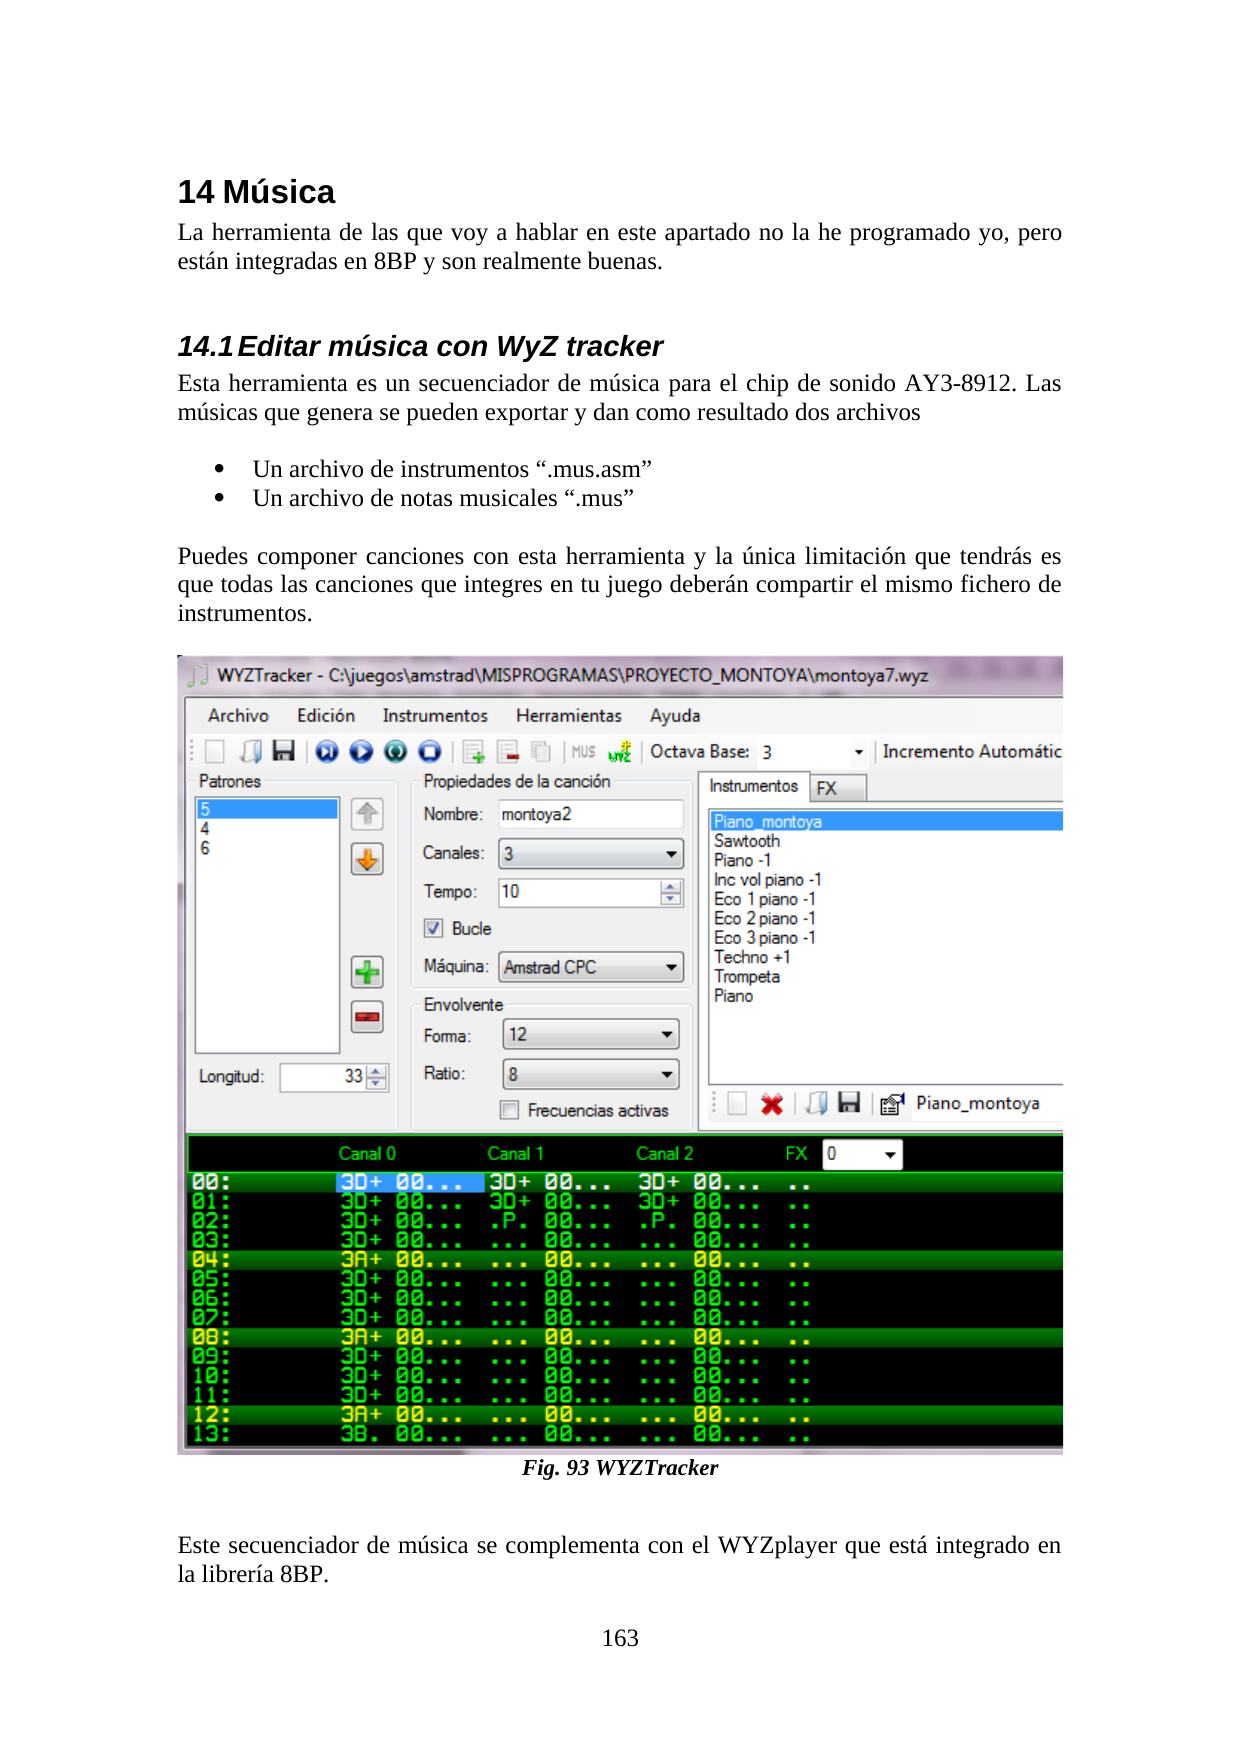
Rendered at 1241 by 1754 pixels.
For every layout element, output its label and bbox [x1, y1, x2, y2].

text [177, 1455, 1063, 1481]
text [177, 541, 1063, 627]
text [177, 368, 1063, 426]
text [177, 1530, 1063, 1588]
picture [177, 655, 1064, 1455]
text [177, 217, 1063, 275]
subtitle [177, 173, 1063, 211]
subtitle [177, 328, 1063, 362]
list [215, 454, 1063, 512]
